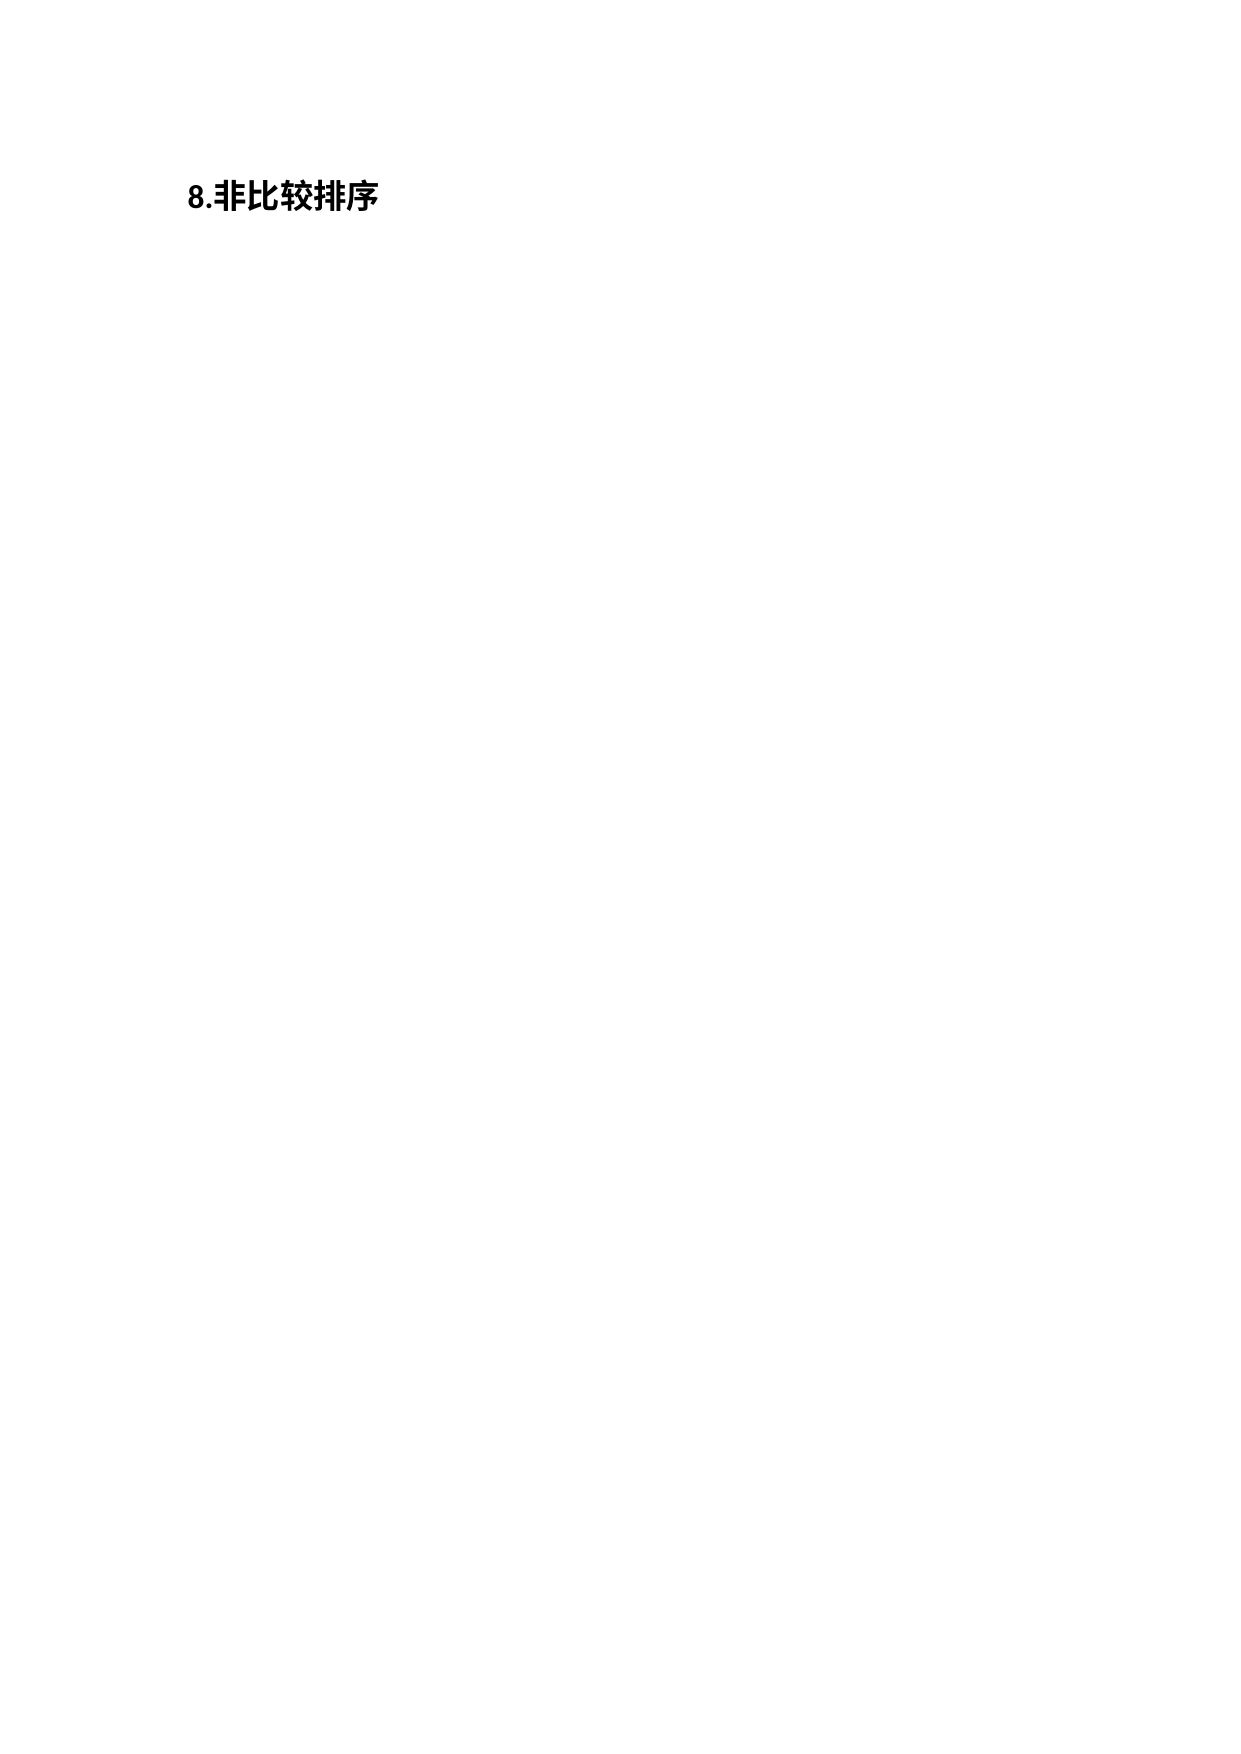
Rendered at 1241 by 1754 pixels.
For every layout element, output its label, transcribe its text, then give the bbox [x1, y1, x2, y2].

subtitle 8.非比较排序 [187, 162, 1053, 227]
